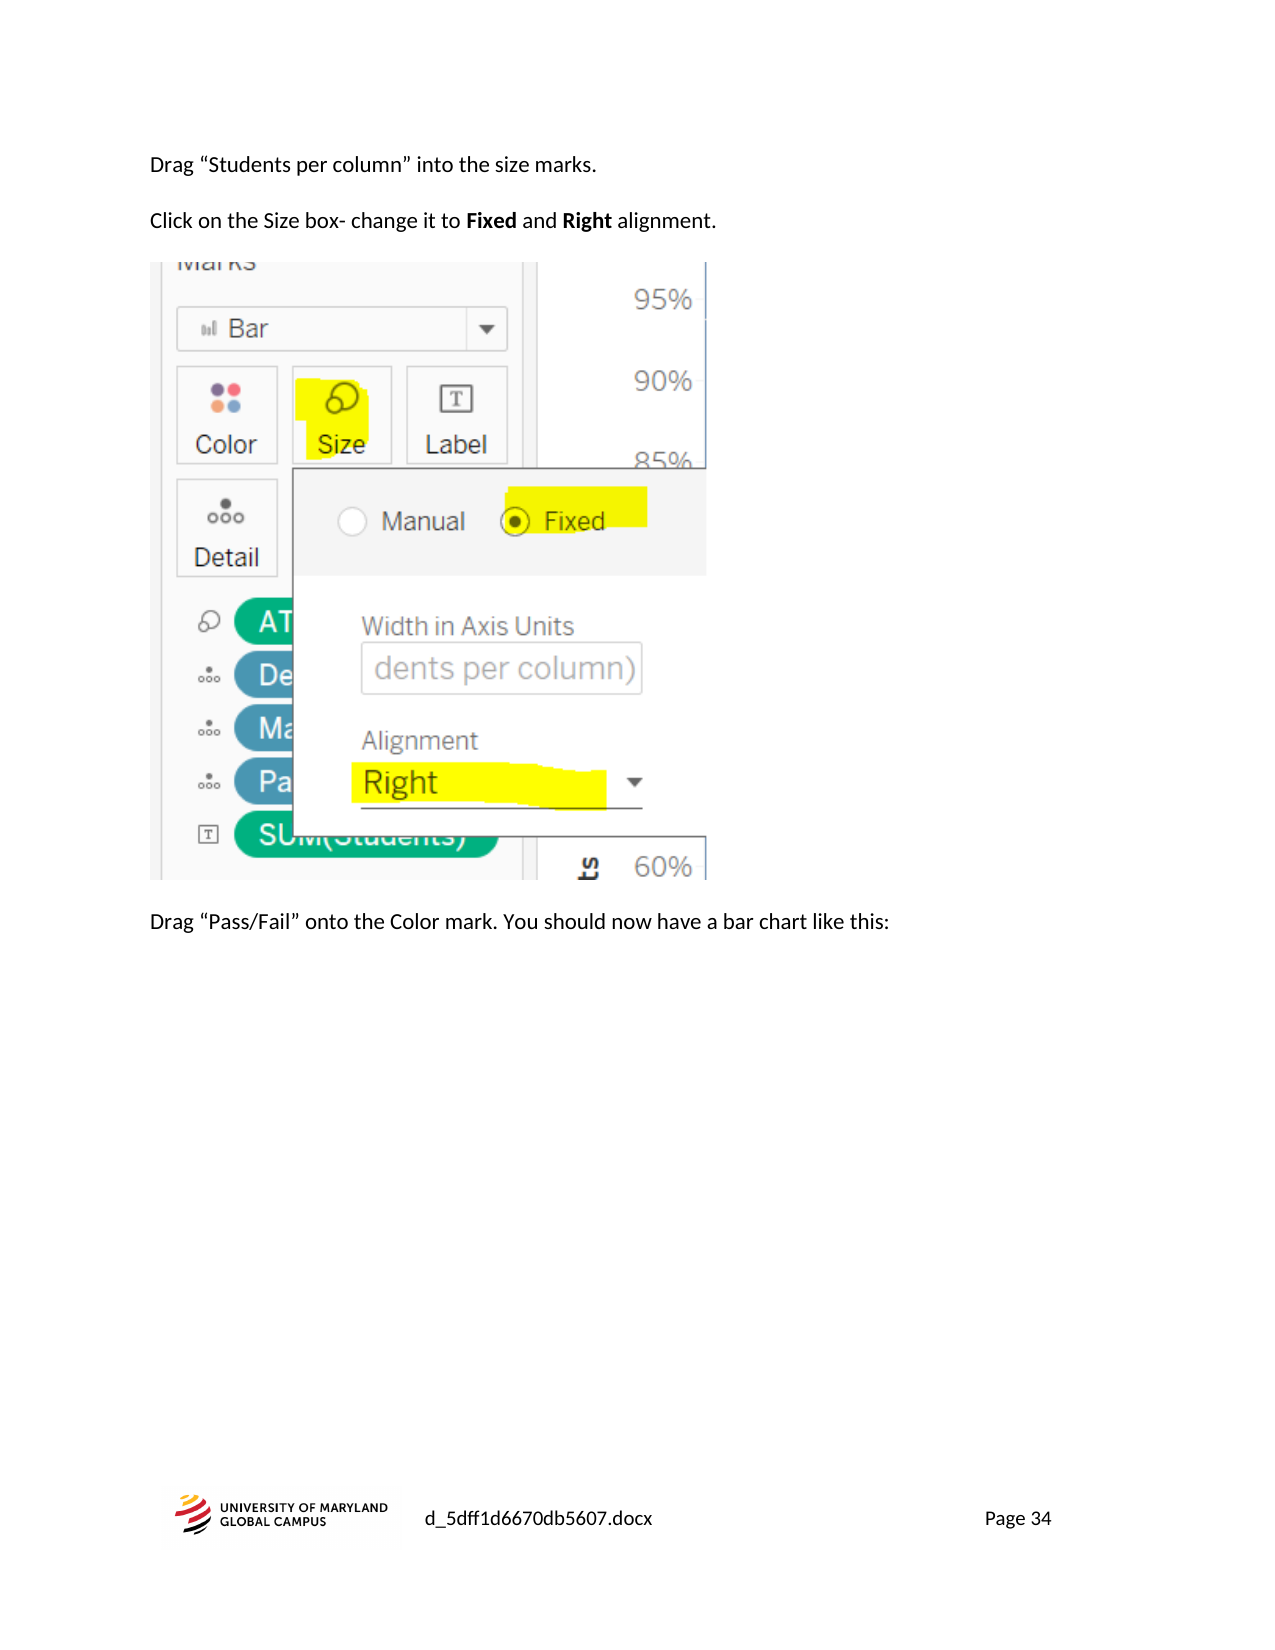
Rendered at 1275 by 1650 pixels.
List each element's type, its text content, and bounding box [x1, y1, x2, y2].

text Drag “Students per column” into the size marks. [150, 150, 1125, 178]
picture [161, 1486, 402, 1550]
text Click on the Size box- change it to Fixed and Right alignment. [150, 206, 1125, 234]
picture [150, 262, 707, 880]
text Drag “Pass/Fail” onto the Color mark. You should now have a bar chart like this: [150, 907, 1125, 935]
